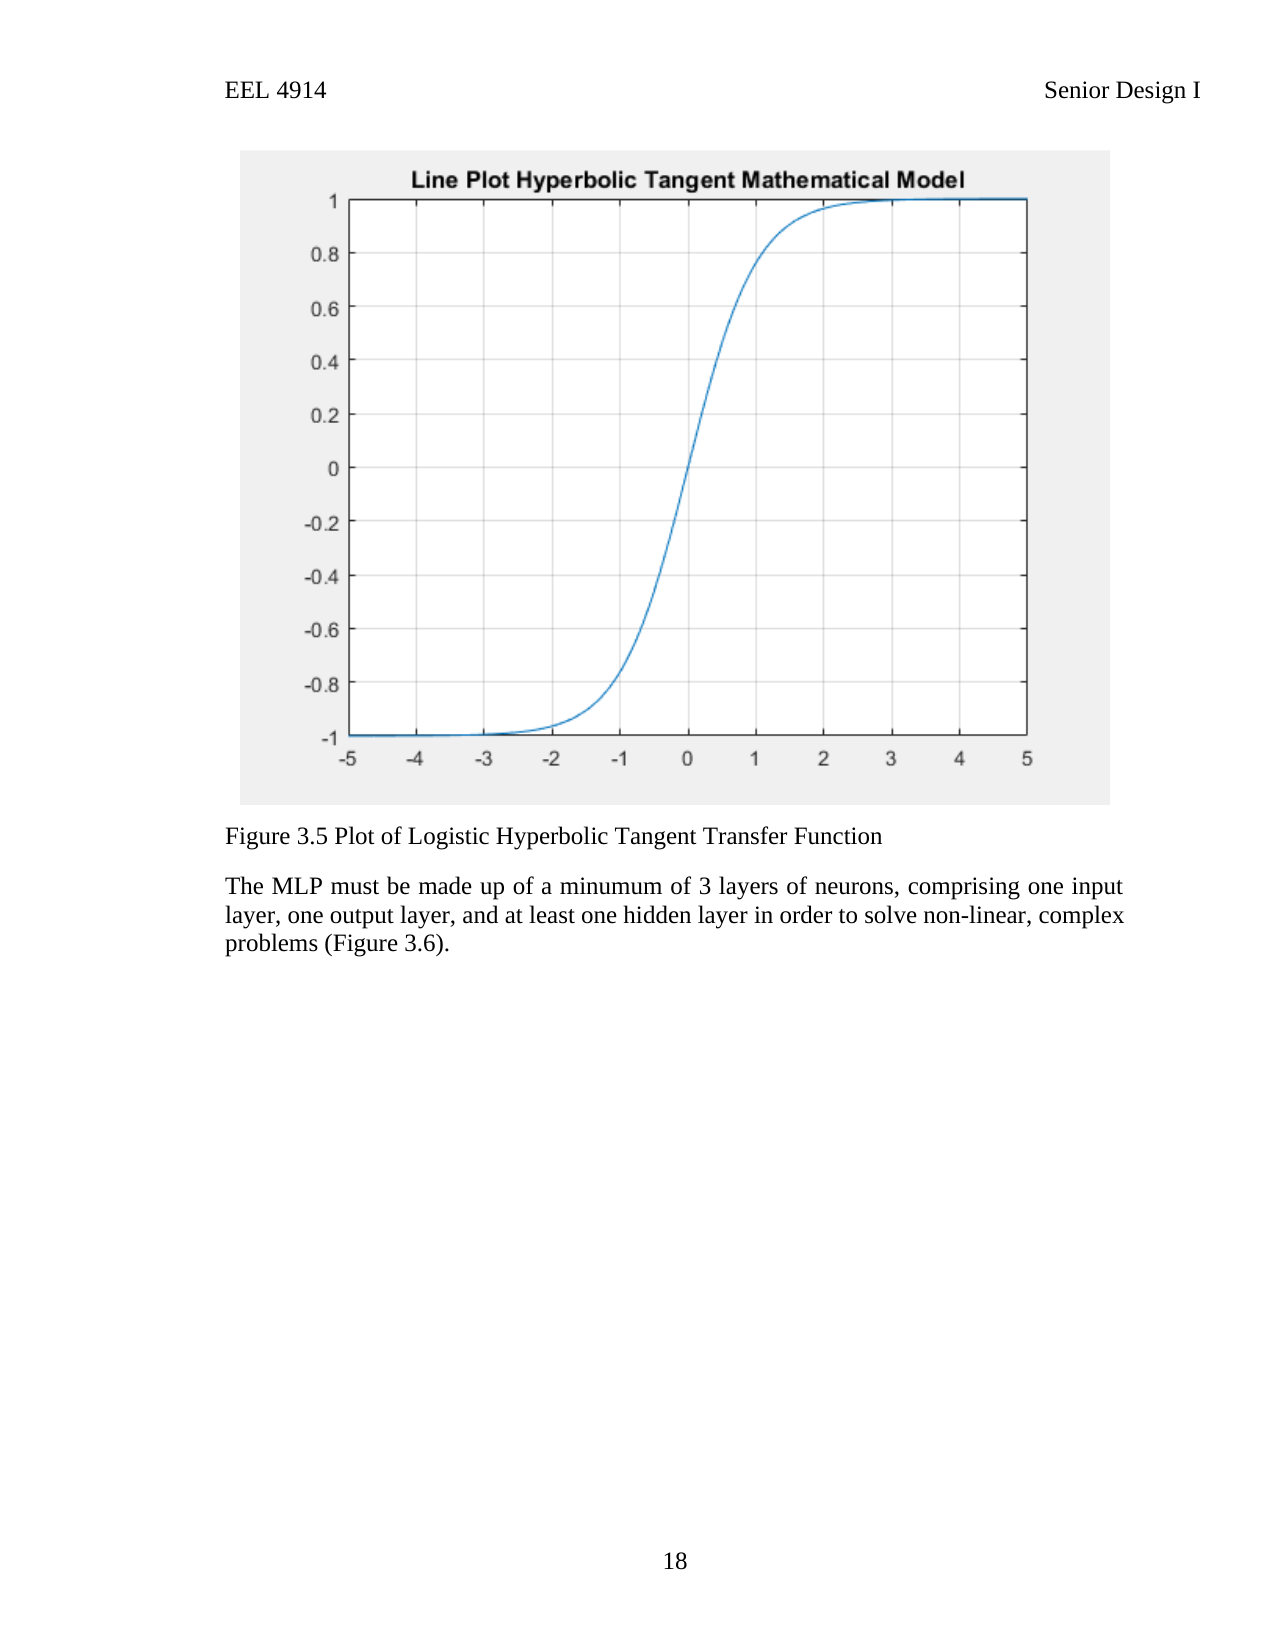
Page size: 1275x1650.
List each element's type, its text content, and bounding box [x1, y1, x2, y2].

picture [240, 150, 1111, 805]
